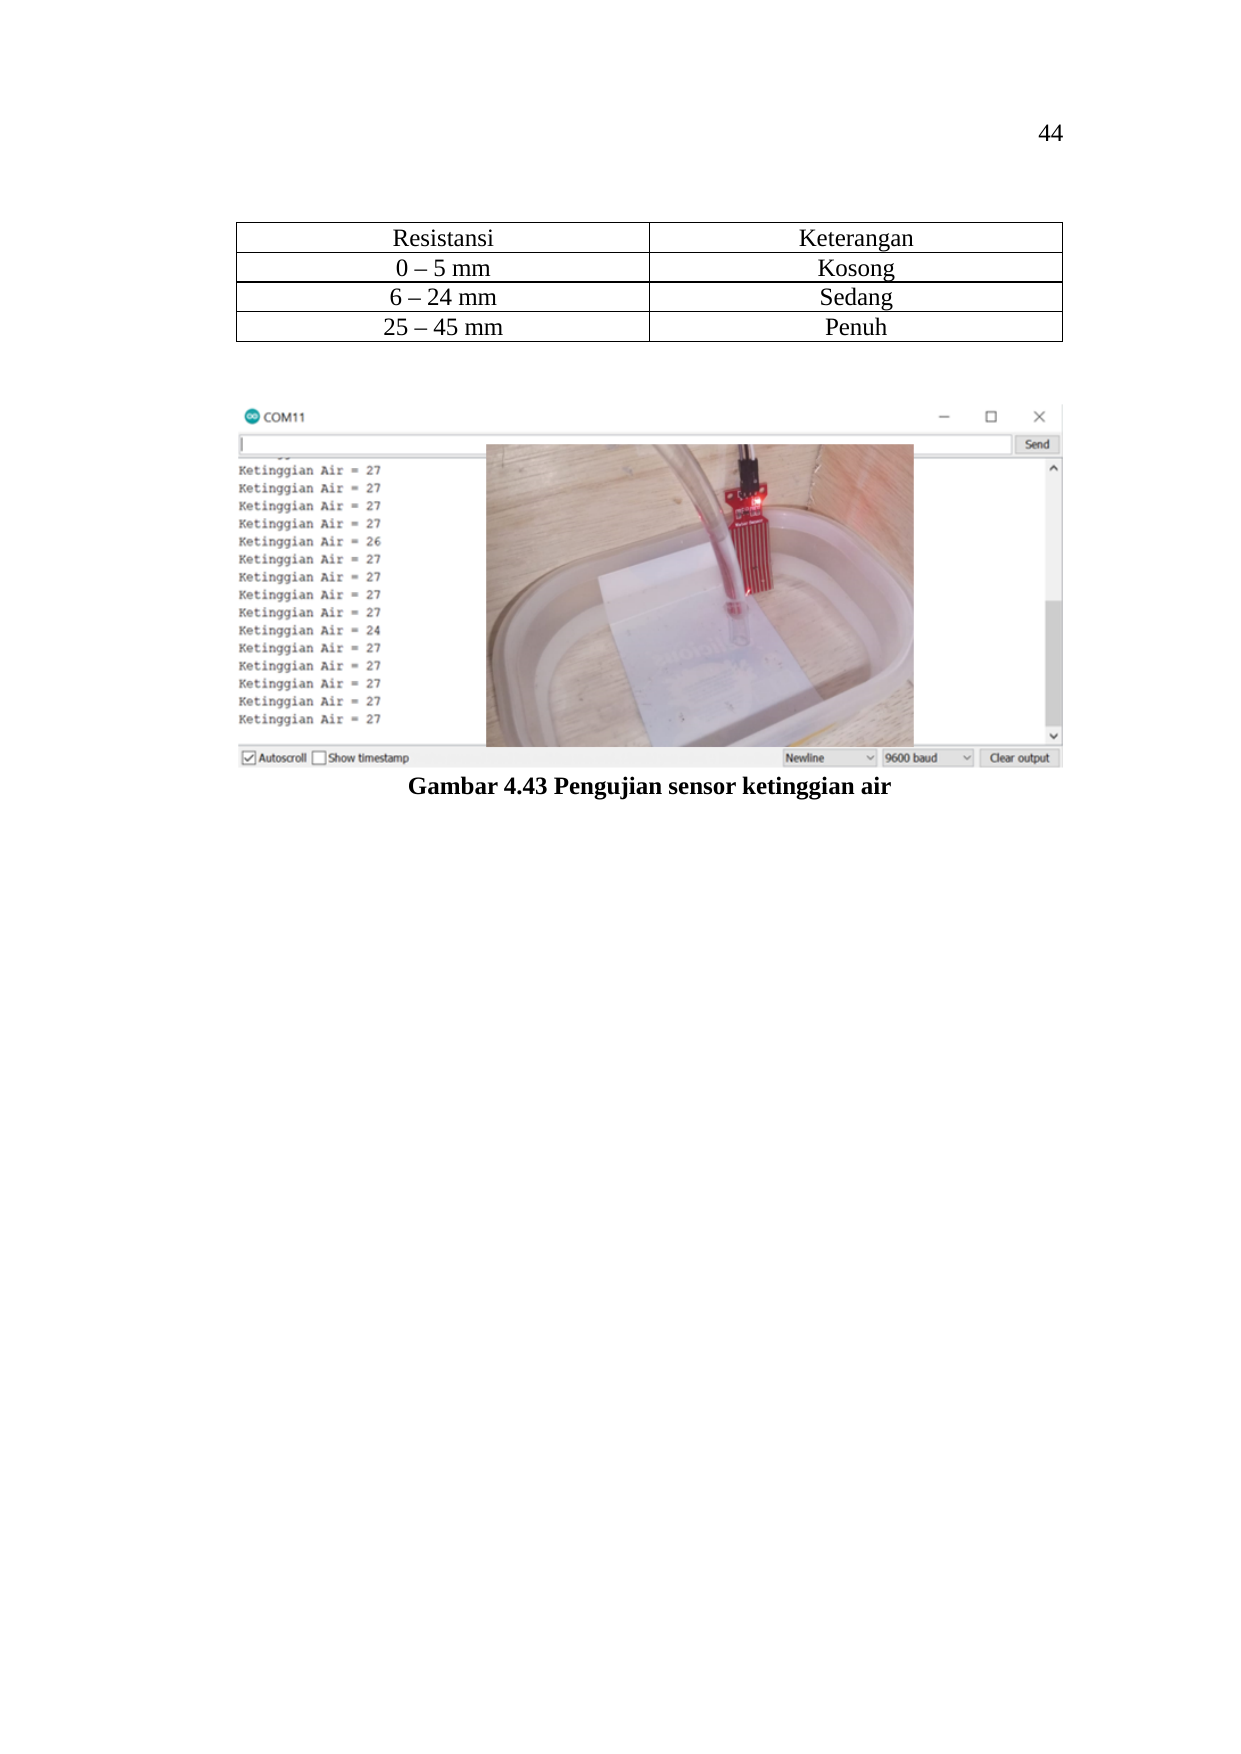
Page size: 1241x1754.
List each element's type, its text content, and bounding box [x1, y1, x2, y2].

table_header Keterangan [650, 223, 1062, 252]
table_cell Sedang [650, 283, 1062, 311]
table_cell 25 – 45 mm [237, 312, 649, 341]
table_header Resistansi [237, 223, 649, 252]
table_cell Kosong [650, 253, 1062, 281]
table_cell Penuh [650, 312, 1062, 341]
picture [236, 401, 1063, 771]
table_cell 0 – 5 mm [237, 253, 649, 281]
table_cell 6 – 24 mm [237, 283, 649, 311]
